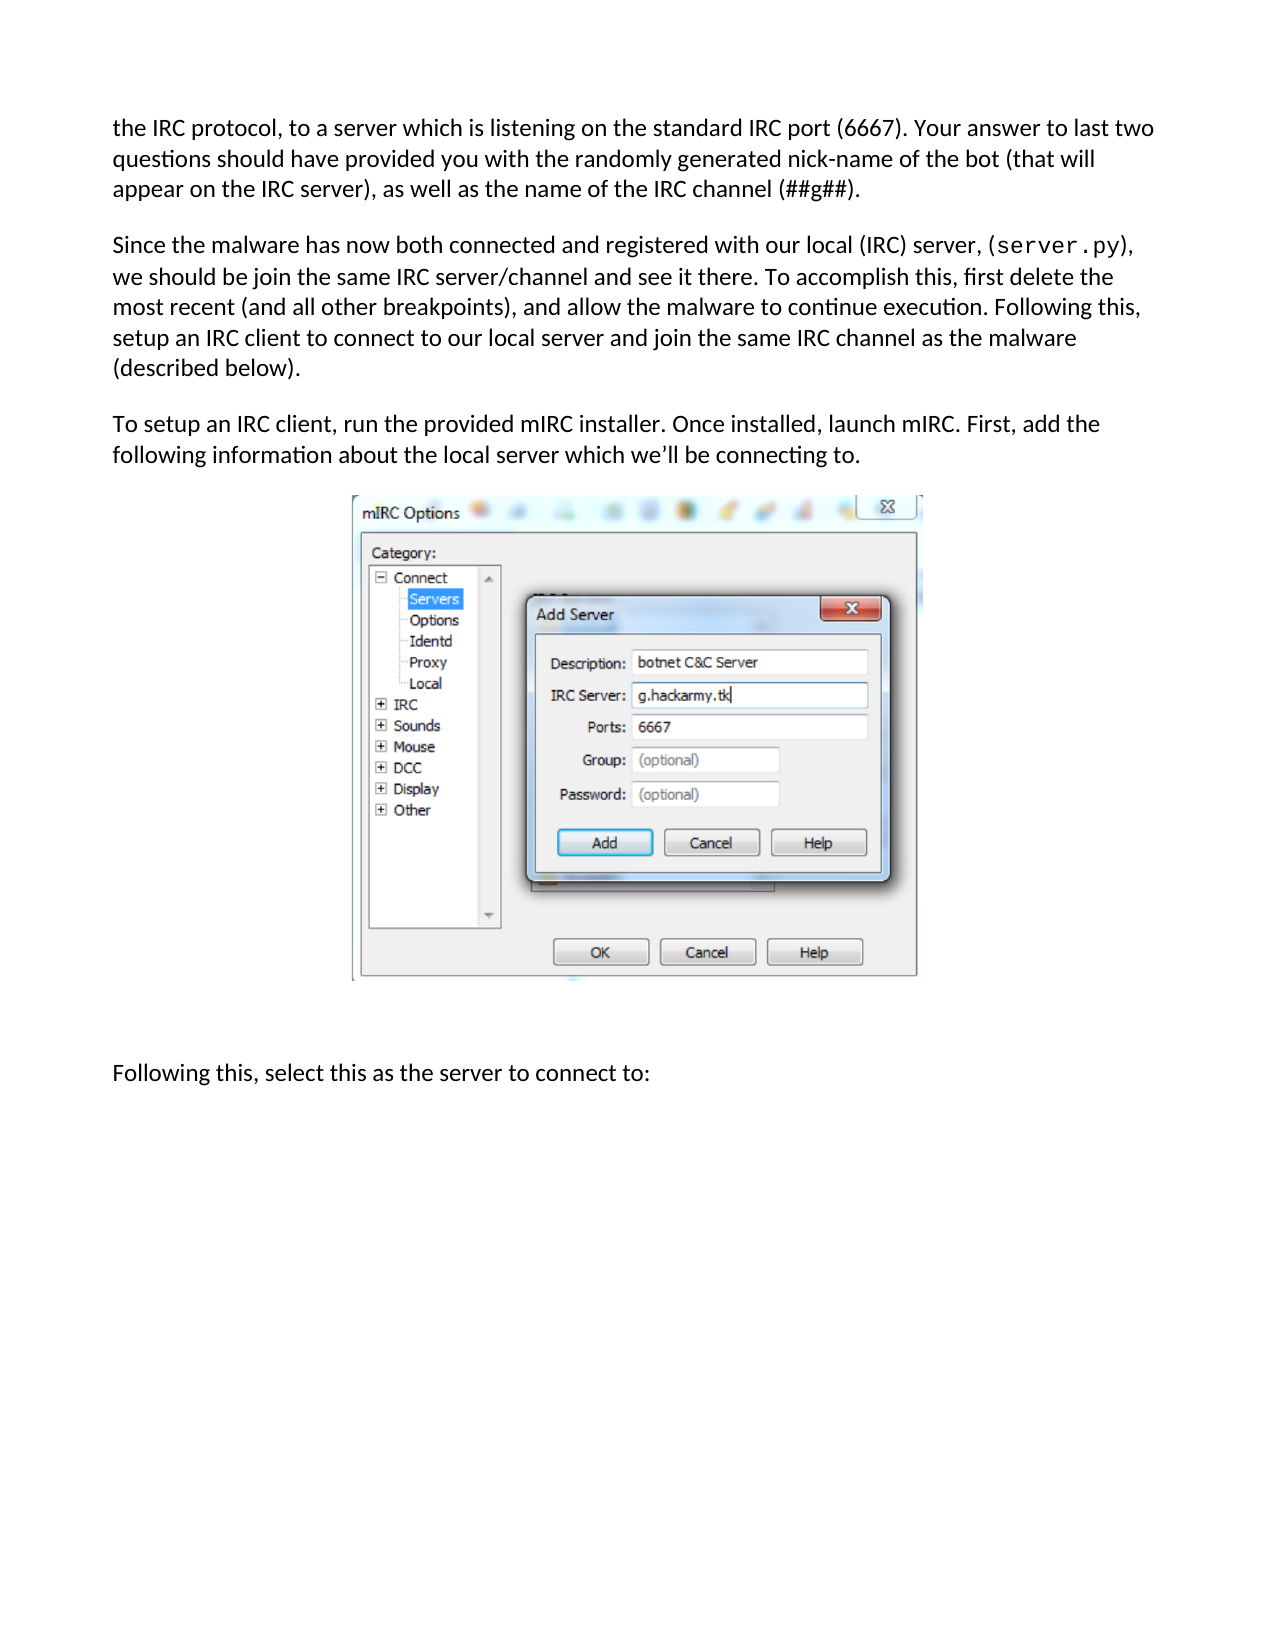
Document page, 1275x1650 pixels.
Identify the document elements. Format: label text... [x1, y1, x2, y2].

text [112, 112, 1162, 204]
text Since the malware has now both connected and registered with our local (IRC) server, (server.py), we should be join the same IRC server/channel and see it there. To accomplish this, first delete the most recent (and all other breakpoints), and allow the malware to continue execution. Following this, setup an IRC client to connect to our local server and join the same IRC channel as the malware (described below). [112, 229, 1162, 383]
text Following this, select this as the server to connect to: [112, 1057, 1162, 1087]
text To setup an IRC client, run the provided mIRC installer. Once installed, launch mIRC. First, add the following information about the local server which we’ll be connecting to. [112, 408, 1162, 469]
picture [351, 495, 924, 981]
